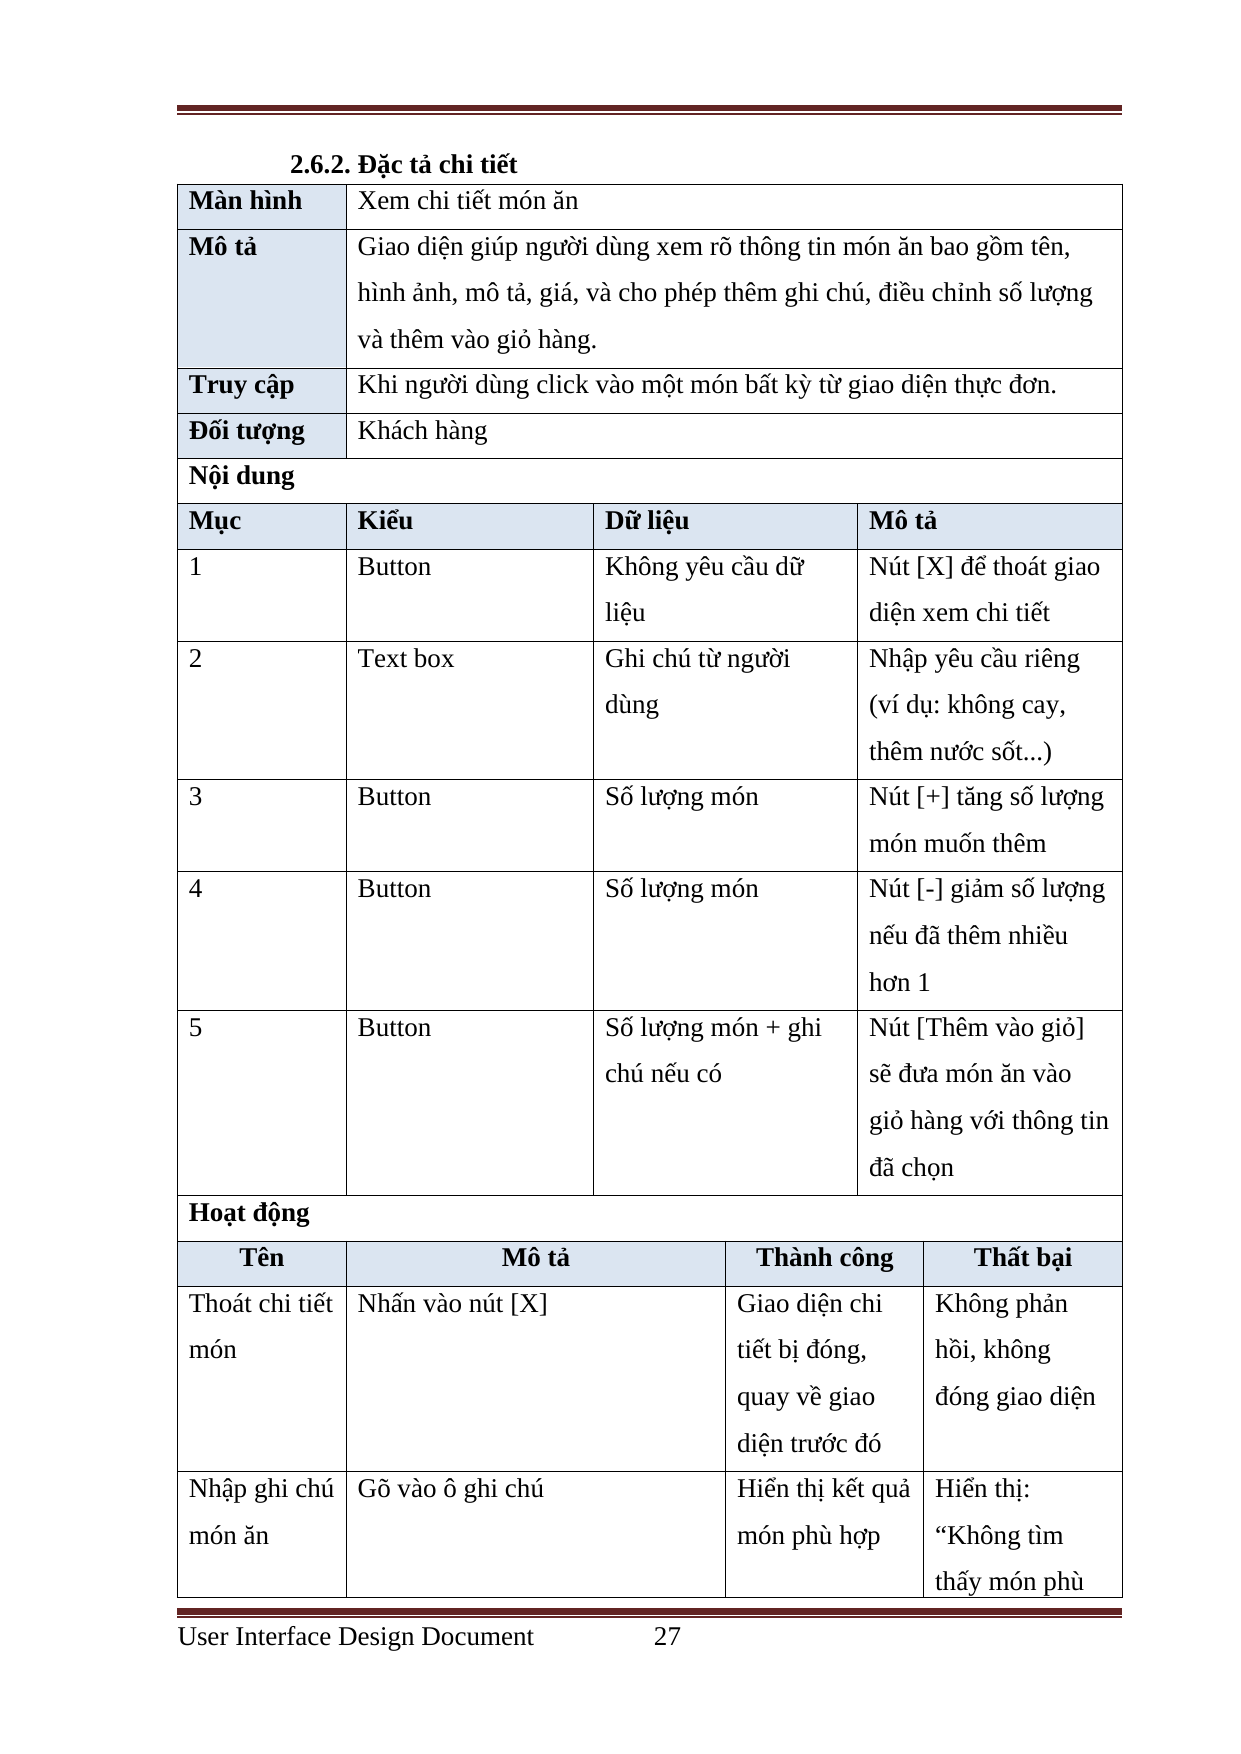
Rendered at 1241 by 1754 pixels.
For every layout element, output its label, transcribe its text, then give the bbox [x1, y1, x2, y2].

table_cell Button [347, 1011, 593, 1195]
table_cell Tên [178, 1242, 346, 1286]
table_cell Nhập ghi chú món ăn [178, 1472, 346, 1597]
table_cell Mô tả [178, 230, 346, 367]
table_cell Hoạt động [178, 1196, 1122, 1241]
table_cell Khách hàng [347, 414, 1122, 458]
table_cell Nút [Thêm vào giỏ] sẽ đưa món ăn vào giỏ hàng với thông tin đã chọn [858, 1011, 1122, 1195]
table_cell Nhập yêu cầu riêng (ví dụ: không cay, thêm nước sốt...) [858, 642, 1122, 779]
table_cell Số lượng món [594, 780, 857, 871]
table_cell Button [347, 550, 593, 641]
table_cell Thành công [726, 1242, 923, 1286]
table_cell Ghi chú từ người dùng [594, 642, 857, 779]
table_cell Button [347, 780, 593, 871]
table_cell Đối tượng [178, 414, 346, 458]
table_cell Mô tả [347, 1242, 725, 1286]
table_cell Thất bại [924, 1242, 1122, 1286]
table_cell Dữ liệu [594, 504, 857, 549]
table_cell Nút [-] giảm số lượng nếu đã thêm nhiều hơn 1 [858, 872, 1122, 1010]
table_cell Nút [X] để thoát giao diện xem chi tiết [858, 550, 1122, 641]
table_header Màn hình [178, 185, 346, 229]
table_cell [924, 1472, 1122, 1597]
table_cell 2 [178, 642, 346, 779]
table_cell Mục [178, 504, 346, 549]
table_cell Mô tả [858, 504, 1122, 549]
table_cell Truy cập [178, 369, 346, 413]
table_cell Gõ vào ô ghi chú [347, 1472, 725, 1597]
table_cell 1 [178, 550, 346, 641]
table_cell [726, 1472, 923, 1597]
table_cell Nội dung [178, 459, 1122, 503]
table_cell Kiểu [347, 504, 593, 549]
table_cell Button [347, 872, 593, 1010]
table_cell Giao diện chi tiết bị đóng, quay về giao diện trước đó [726, 1287, 923, 1471]
table_cell 4 [178, 872, 346, 1010]
table_cell 3 [178, 780, 346, 871]
table_cell Thoát chi tiết món [178, 1287, 346, 1471]
table_cell Khi người dùng click vào một món bất kỳ từ giao diện thực đơn. [347, 369, 1122, 413]
table_cell Giao diện giúp người dùng xem rõ thông tin món ăn bao gồm tên, hình ảnh, mô tả, giá, và cho phép thêm ghi chú, điều chỉnh số lượng và thêm vào giỏ hàng. [347, 230, 1122, 367]
table_header Xem chi tiết món ăn [347, 185, 1122, 229]
table_cell Nhấn vào nút [X] [347, 1287, 725, 1471]
table_cell Không yêu cầu dữ liệu [594, 550, 857, 641]
table_cell Số lượng món + ghi chú nếu có [594, 1011, 857, 1195]
table_cell Không phản hồi, không đóng giao diện [924, 1287, 1122, 1471]
table_cell Số lượng món [594, 872, 857, 1010]
table_cell 5 [178, 1011, 346, 1195]
table_cell Nút [+] tăng số lượng món muốn thêm [858, 780, 1122, 871]
subtitle 2.6.2. Đặc tả chi tiết [252, 148, 1122, 179]
table_cell Text box [347, 642, 593, 779]
